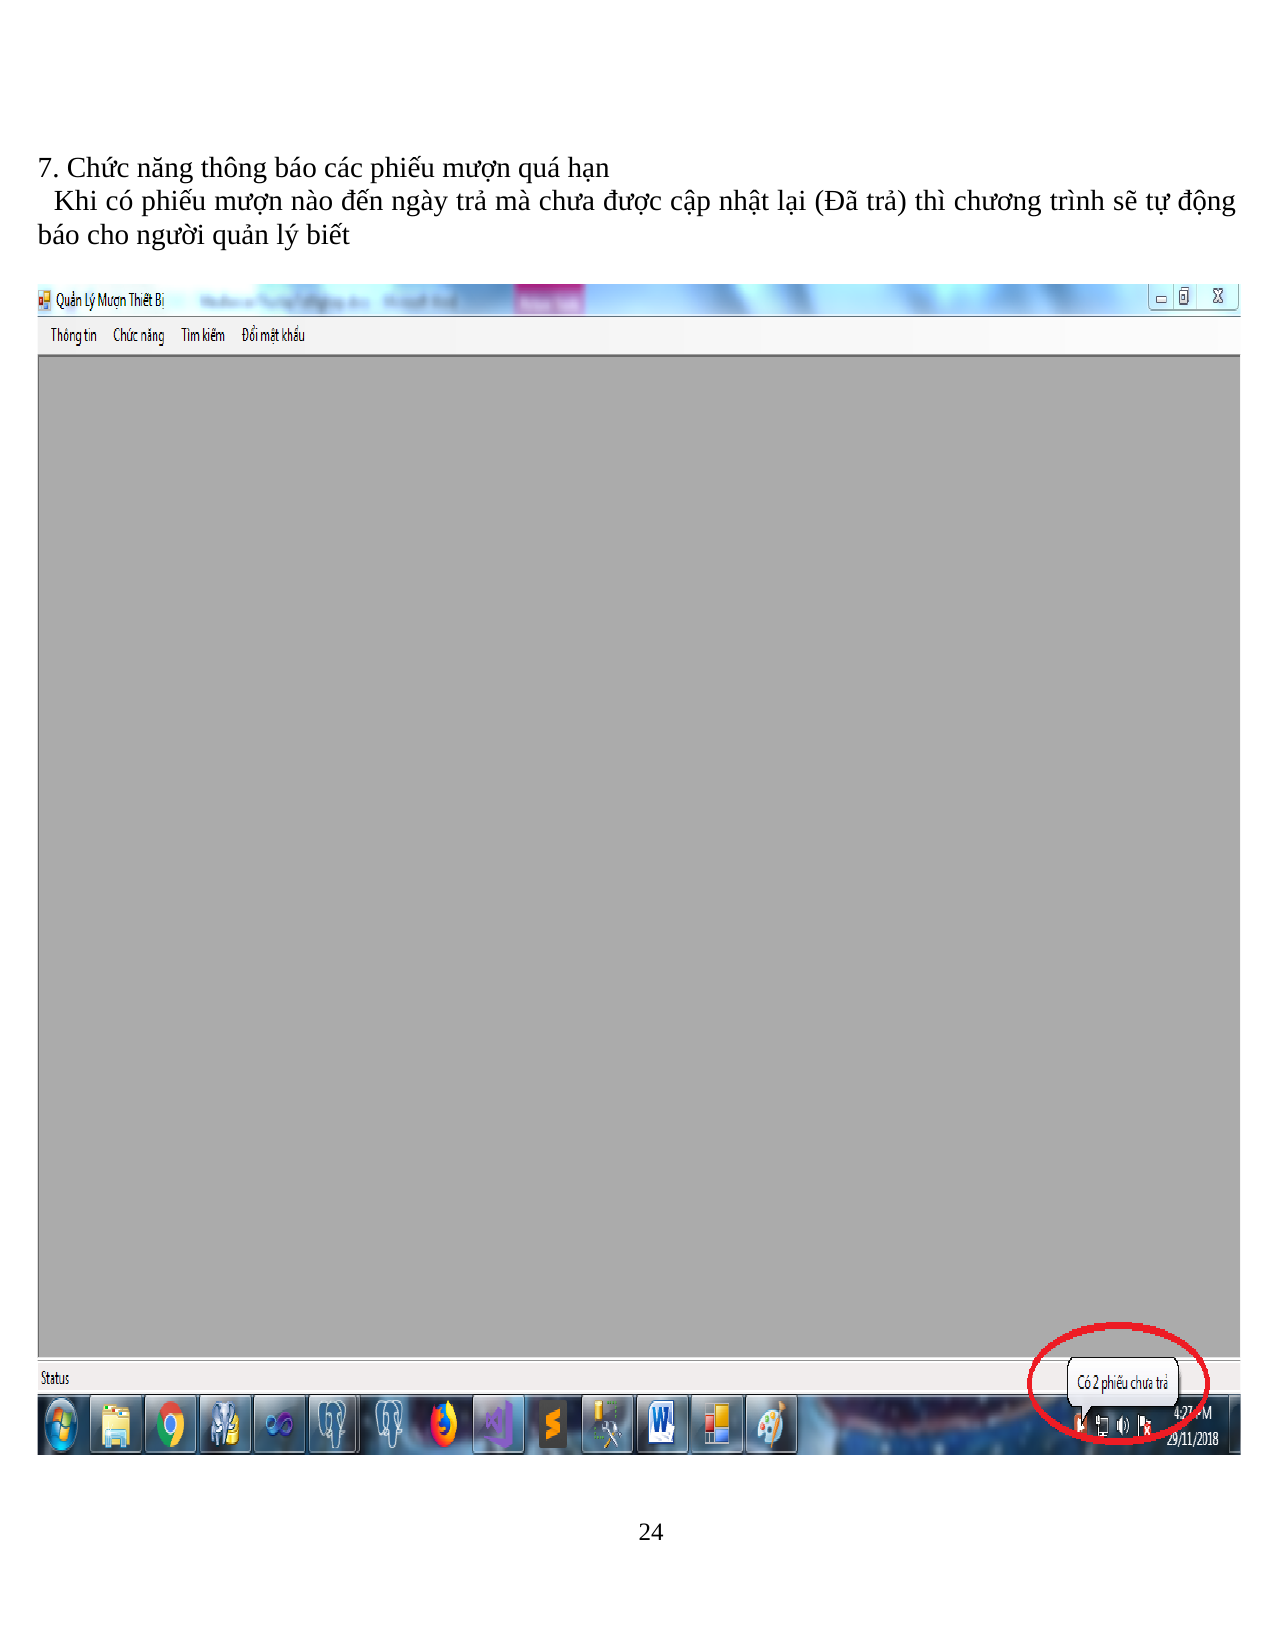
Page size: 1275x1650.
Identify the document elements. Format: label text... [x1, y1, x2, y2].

text Khi có phiếu mượn nào đến ngày trả mà chưa được cập nhật lại (Đã trả) thì chương trình sẽ tự động báo cho người quản lý biết [37, 183, 1237, 251]
picture [37, 284, 1241, 1455]
text 7. Chức năng thông báo các phiếu mượn quá hạn [37, 150, 1237, 183]
